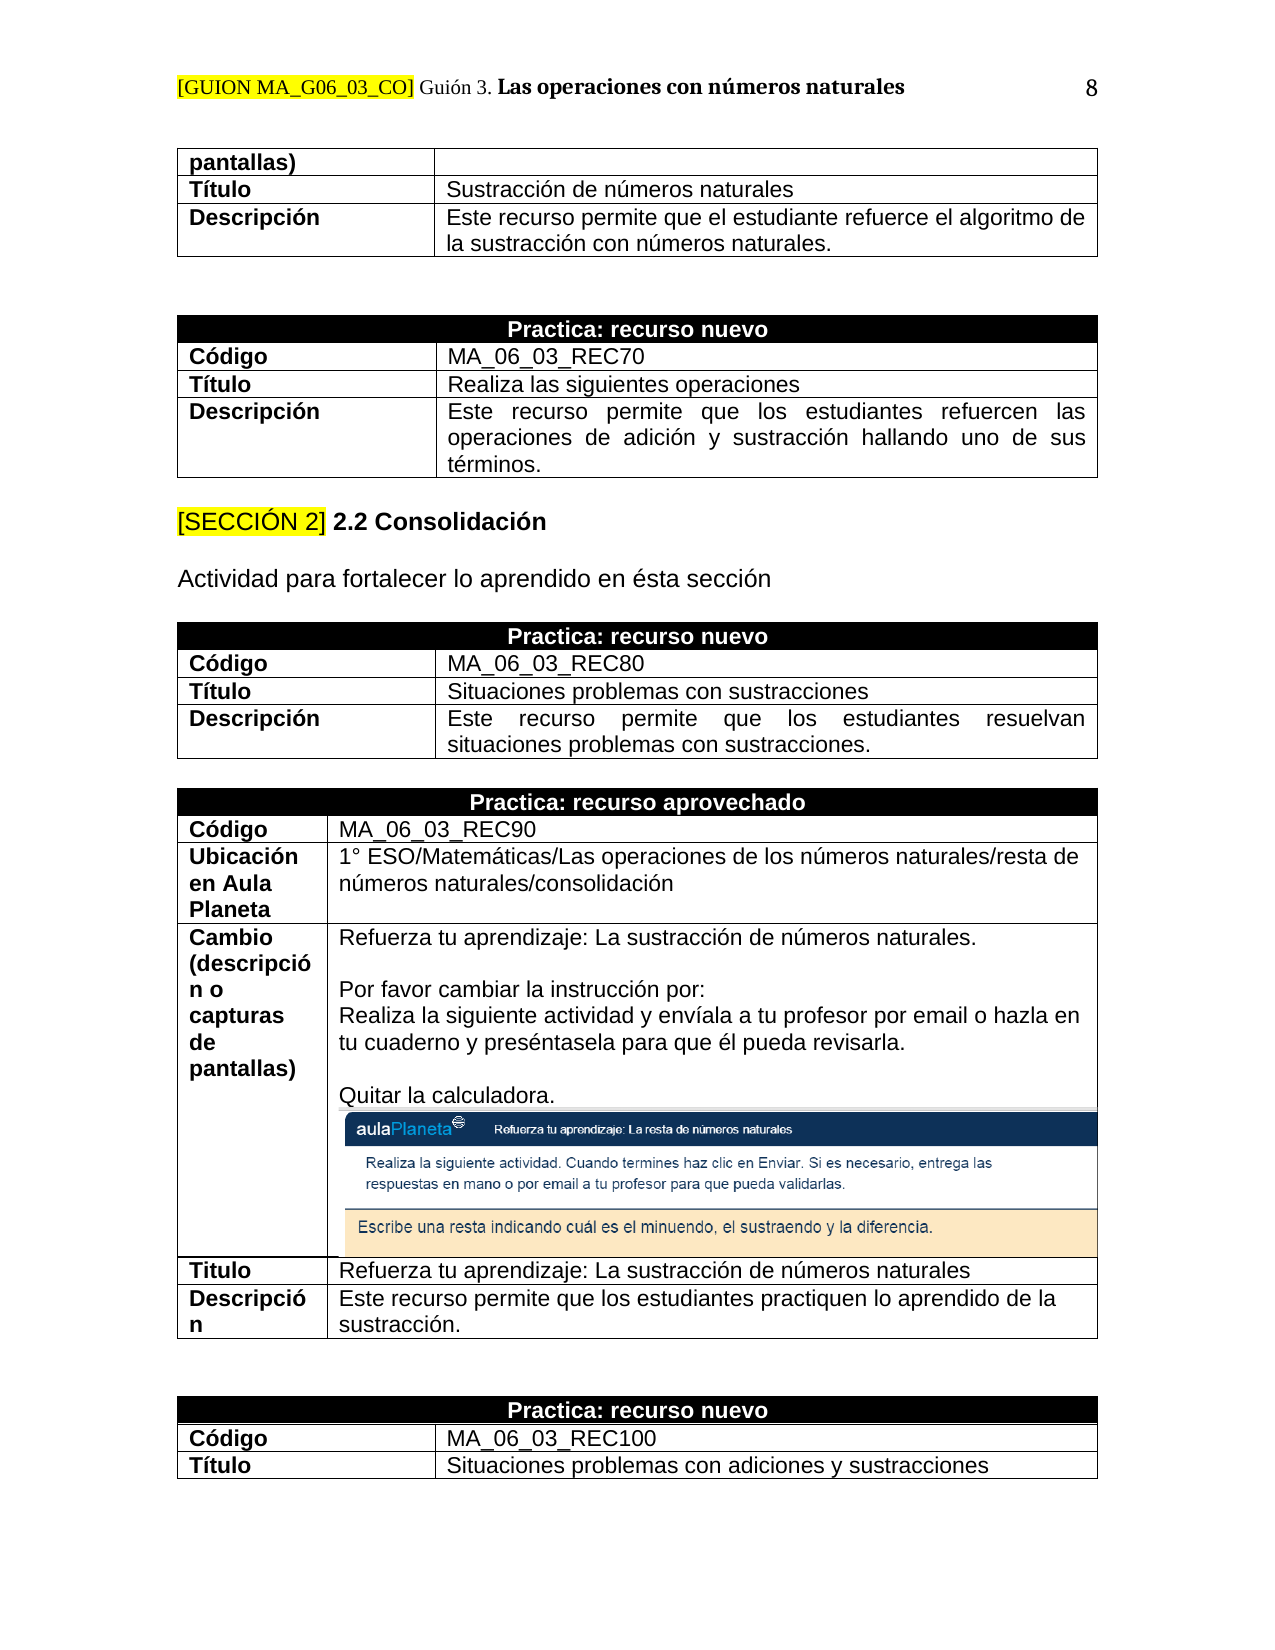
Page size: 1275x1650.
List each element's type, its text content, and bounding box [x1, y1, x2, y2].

table_cell Código [178, 816, 327, 842]
table_cell MA_06_03_REC80 [436, 650, 1097, 677]
table_cell 1° ESO/Matemáticas/Las operaciones de los números naturales/resta de números naturales/consolidación [328, 843, 1097, 922]
table_cell Refuerza tu aprendizaje: La sustracción de números naturales [328, 1258, 1097, 1284]
table_cell MA_06_03_REC100 [436, 1425, 1097, 1451]
table_cell Título [178, 371, 436, 397]
table_cell MA_06_03_REC70 [437, 343, 1097, 369]
table_cell Refuerza tu aprendizaje: La sustracción de números naturales. Por favor cambiar la instrucción por: Realiza la siguiente actividad y envíala a tu profesor por email o hazla en tu cuaderno y preséntasela para que él pueda revisarla. Quitar la calculadora. [328, 924, 1097, 1256]
table_header Practica: recurso nuevo [178, 316, 1097, 342]
table_cell Ubicación en Aula Planeta [178, 843, 327, 922]
table_cell Descripción [178, 1285, 327, 1337]
table_cell MA_06_03_REC90 [328, 816, 1097, 842]
table_cell Este recurso permite que los estudiantes refuercen las operaciones de adición y sustracción hallando uno de sus términos. [437, 398, 1097, 477]
table_header Practica: recurso nuevo [178, 623, 1097, 649]
table_cell Descripción [178, 398, 436, 477]
table_cell Este recurso permite que los estudiantes resuelvan situaciones problemas con sustracciones. [436, 705, 1097, 758]
table_cell Sustracción de números naturales [435, 176, 1097, 202]
table_cell Título [178, 176, 434, 202]
table_cell Descripción [178, 204, 434, 256]
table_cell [178, 149, 434, 175]
table_cell Descripción [178, 705, 435, 758]
table_cell Este recurso permite que los estudiantes practiquen lo aprendido de la sustracción. [328, 1285, 1097, 1337]
table_cell Código [178, 343, 436, 369]
table_cell Situaciones problemas con adiciones y sustracciones [436, 1452, 1097, 1478]
table_cell Cambio (descripción o capturas de pantallas) [178, 924, 327, 1256]
text Actividad para fortalecer lo aprendido en ésta sección [177, 564, 1098, 593]
table_header Practica: recurso aprovechado [178, 789, 1097, 815]
table_cell Este recurso permite que el estudiante refuerce el algoritmo de la sustracción con números naturales. [435, 204, 1097, 256]
table_cell Título [178, 678, 435, 704]
text [SECCIÓN 2] 2.2 Consolidación [326, 507, 1098, 536]
table_cell Código [178, 1425, 435, 1451]
table_cell Situaciones problemas con sustracciones [436, 678, 1097, 704]
table_header Practica: recurso nuevo [178, 1397, 1097, 1423]
table_cell Titulo [178, 1258, 327, 1284]
table_cell Título [178, 1452, 435, 1478]
table_cell Código [178, 650, 435, 677]
picture [338, 1107, 1098, 1257]
table_cell [435, 149, 1097, 175]
table_cell Realiza las siguientes operaciones [437, 371, 1097, 397]
